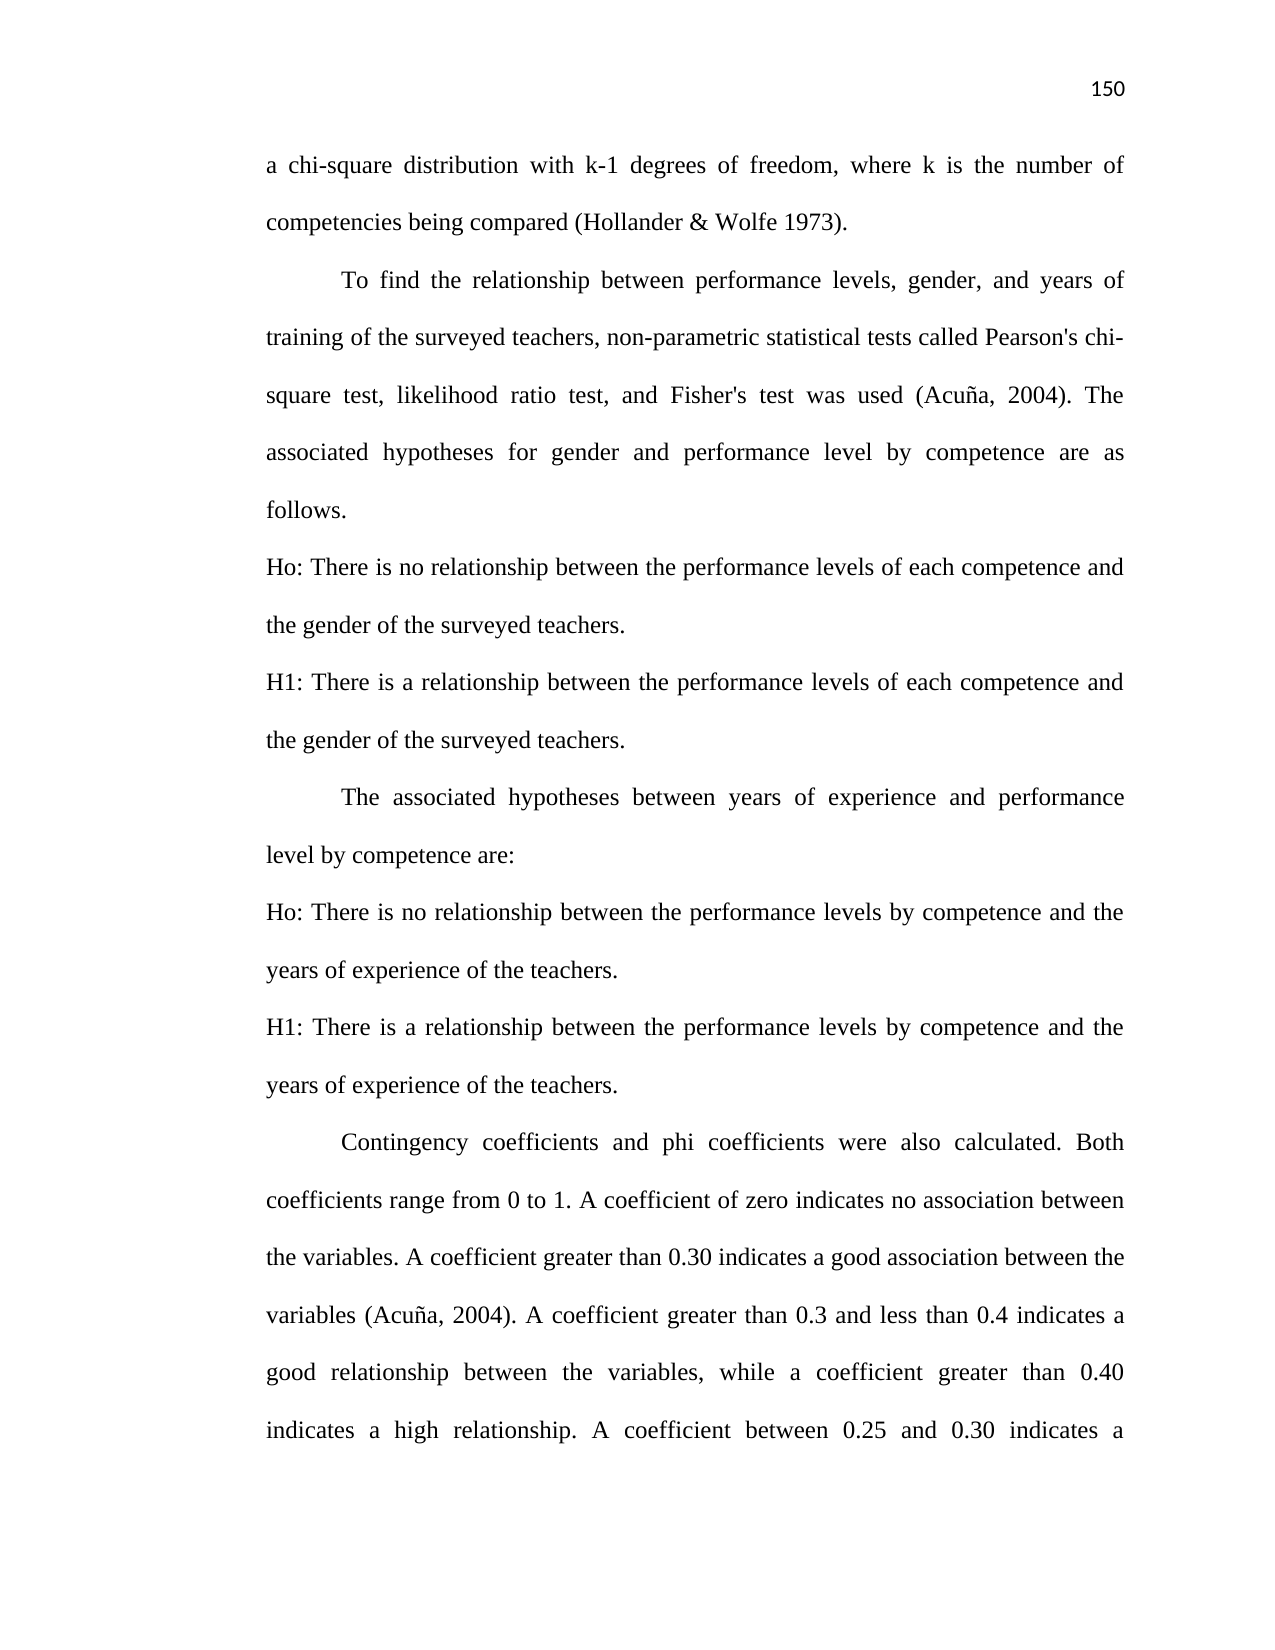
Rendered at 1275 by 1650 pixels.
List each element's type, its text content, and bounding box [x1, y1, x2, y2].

text H1: There is a relationship between the performance levels of each competence and the gender of the surveyed teachers. [266, 667, 1125, 754]
text H1: There is a relationship between the performance levels by competence and the years of experience of the teachers. [266, 1012, 1125, 1099]
text Ho: There is no relationship between the performance levels by competence and the years of experience of the teachers. [266, 897, 1125, 984]
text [266, 1127, 1125, 1444]
text To find the relationship between performance levels, gender, and years of training of the surveyed teachers, non-parametric statistical tests called Pearson's chi-square test, likelihood ratio test, and Fisher's test was used (Acuña, 2004). The associated hypotheses for gender and performance level by competence are as follows. [266, 265, 1125, 524]
text Ho: There is no relationship between the performance levels of each competence and the gender of the surveyed teachers. [266, 552, 1125, 639]
text The associated hypotheses between years of experience and performance level by competence are: [266, 782, 1125, 869]
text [266, 150, 1125, 236]
